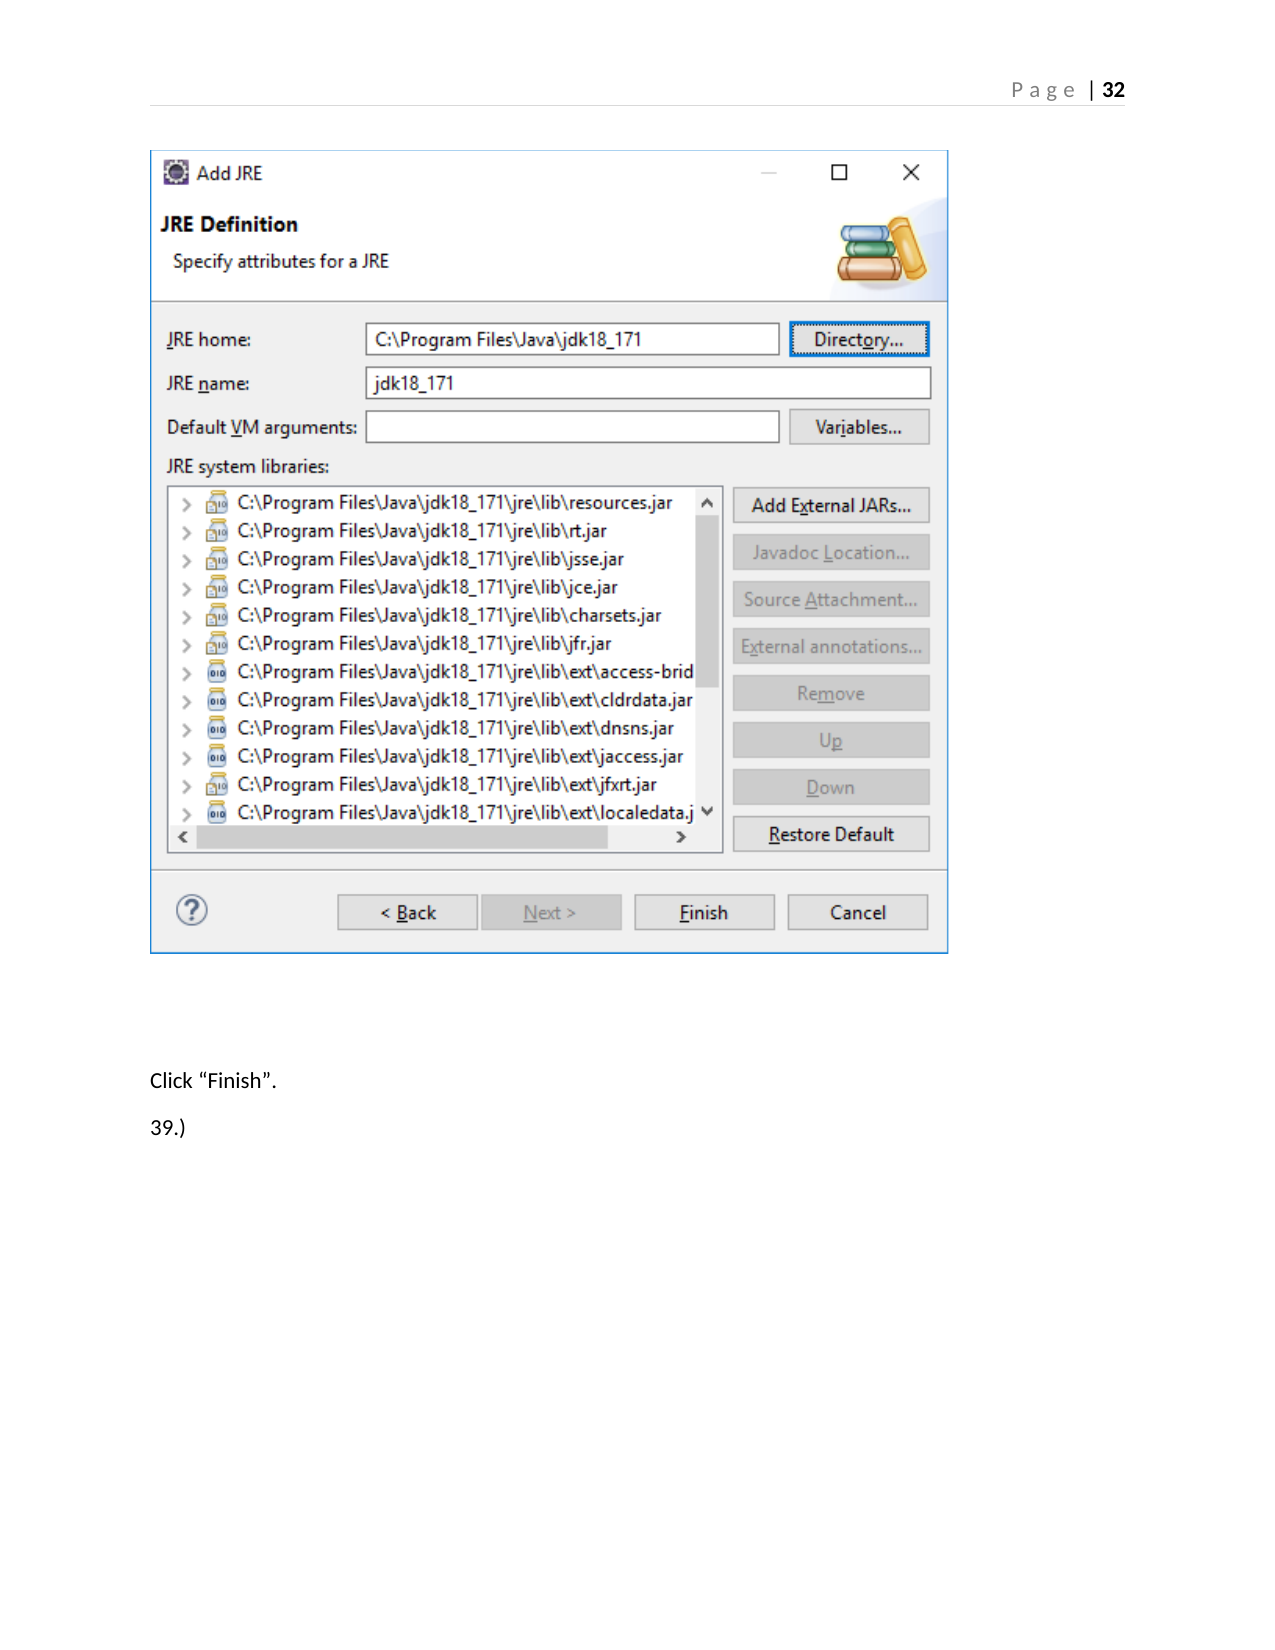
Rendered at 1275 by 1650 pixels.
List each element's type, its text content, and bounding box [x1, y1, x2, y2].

picture [150, 150, 949, 954]
text 39.) [150, 1113, 1125, 1141]
text Click “Finish”. [150, 1066, 1125, 1094]
